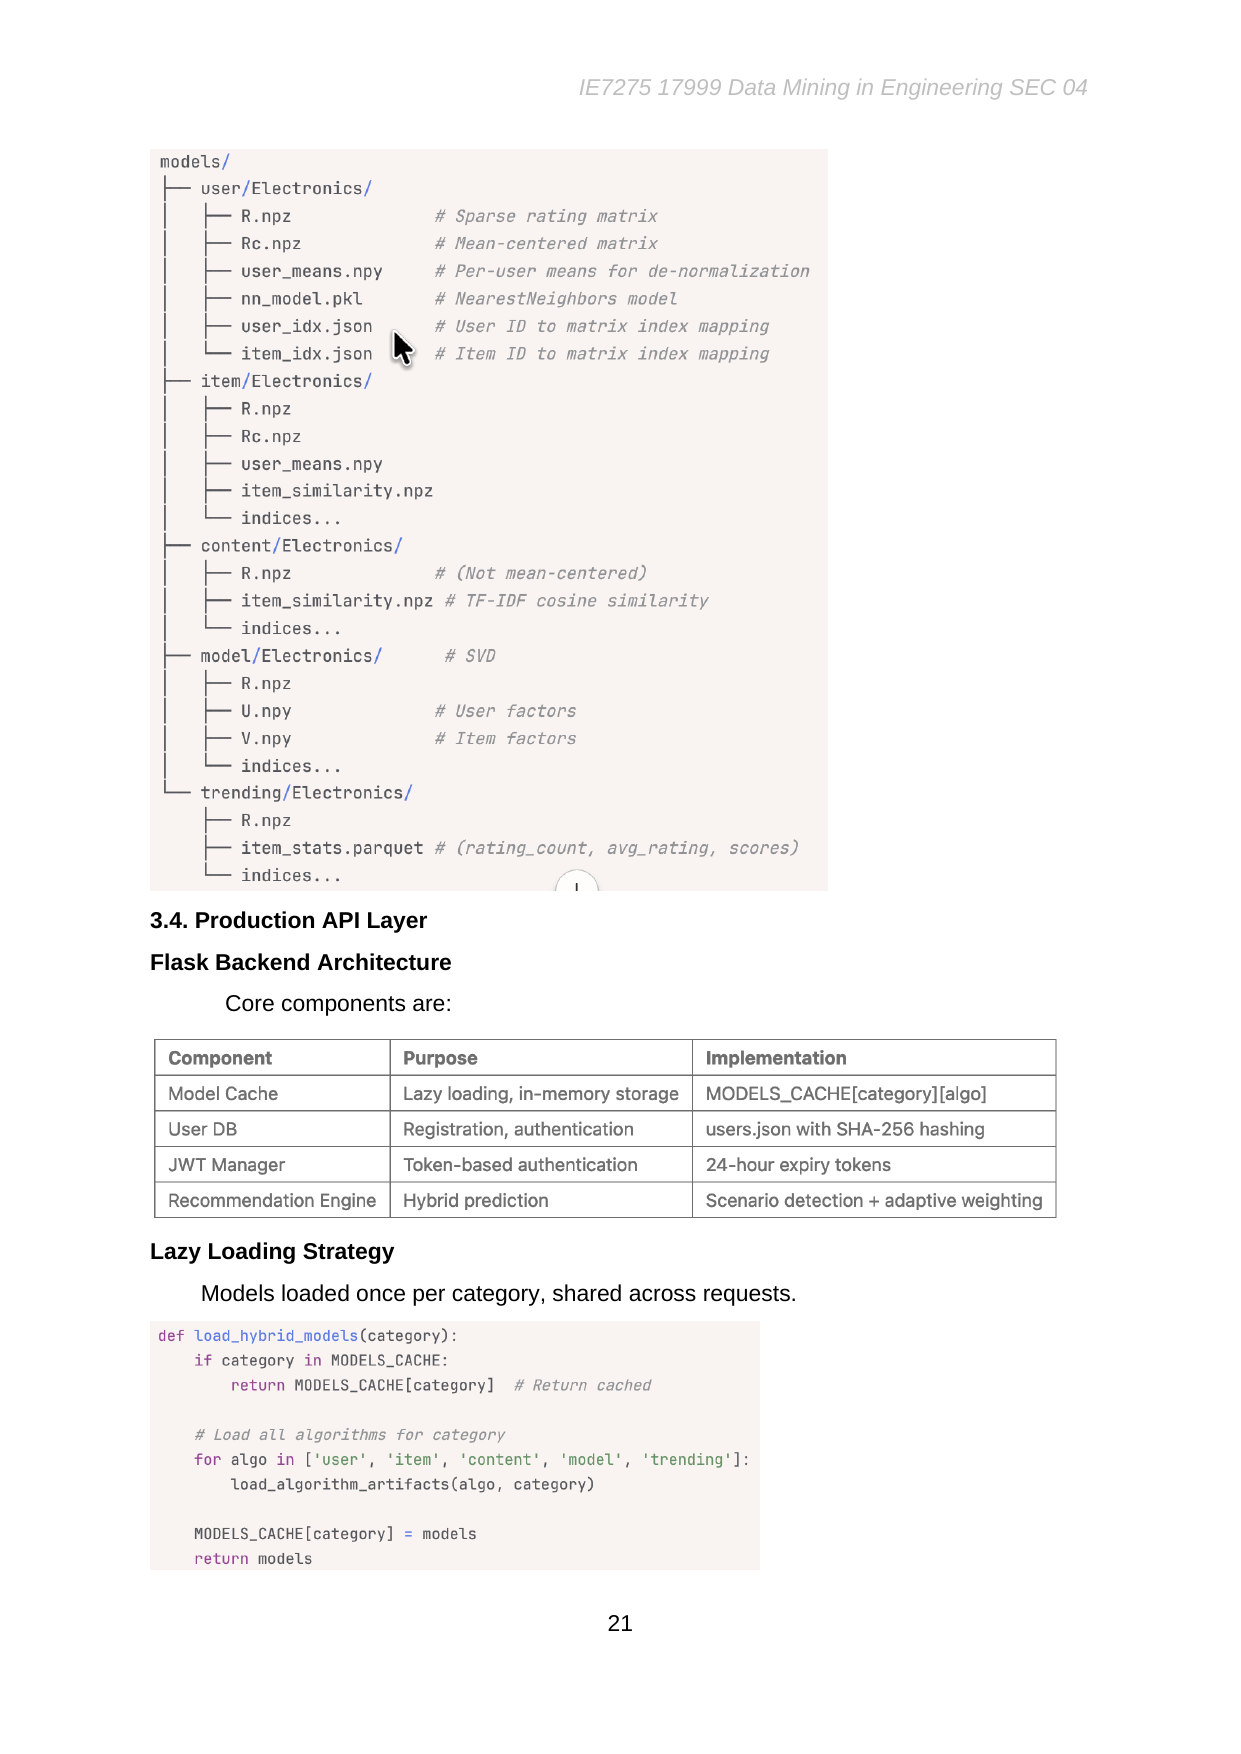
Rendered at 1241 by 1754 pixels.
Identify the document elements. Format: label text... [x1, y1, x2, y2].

text Core components are: [150, 990, 1090, 1016]
text Models loaded once per category, shared across requests. [150, 1280, 1090, 1306]
text Lazy Loading Strategy [150, 1238, 1090, 1265]
text Flask Backend Architecture [150, 948, 1090, 975]
picture [150, 1321, 760, 1570]
subtitle 3.4. Production API Layer [150, 907, 1090, 933]
picture [150, 149, 828, 891]
picture [150, 1031, 1062, 1223]
